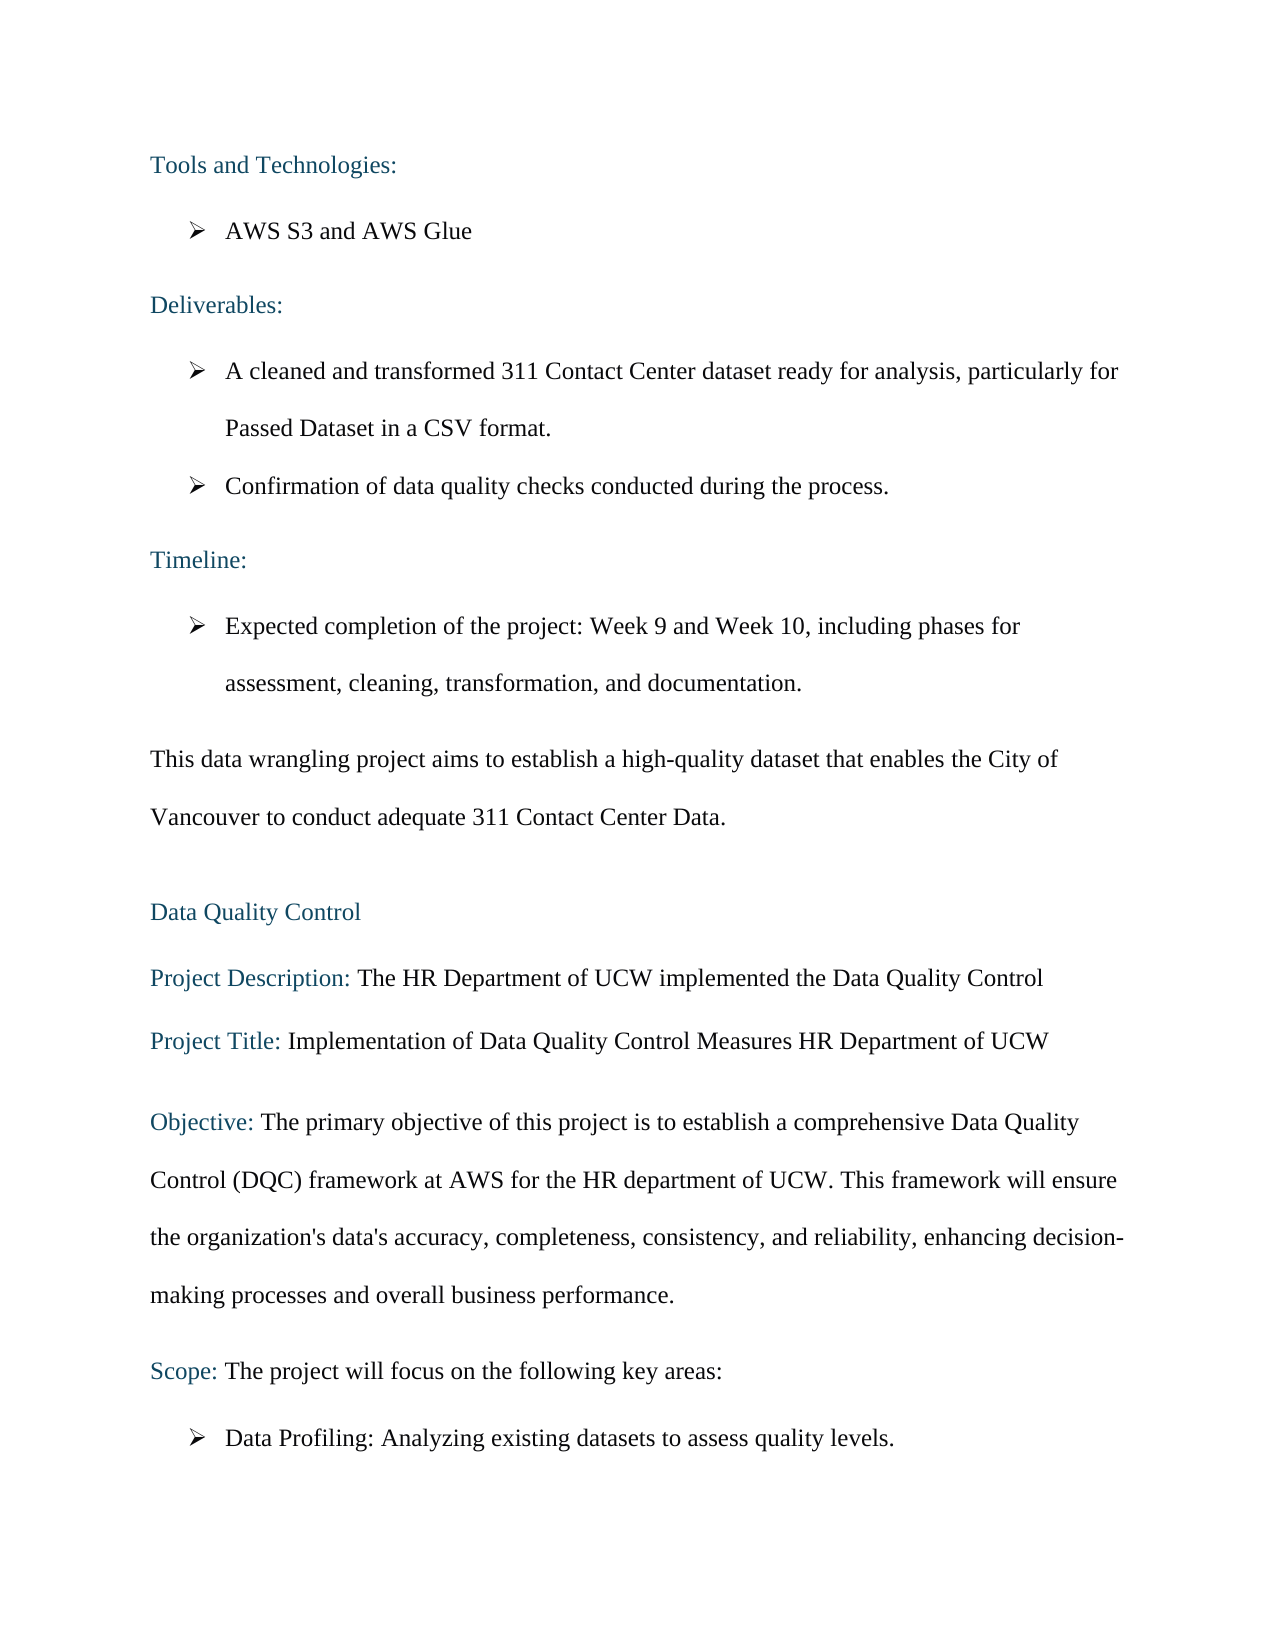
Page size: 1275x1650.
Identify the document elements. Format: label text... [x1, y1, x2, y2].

text Scope: The project will focus on the following key areas: [150, 1356, 1125, 1385]
list AWS S3 and AWS Glue [187, 216, 1125, 244]
subtitle Tools and Technologies: [150, 150, 1125, 179]
text Project Description: The HR Department of UCW implemented the Data Quality Control [150, 963, 1125, 992]
text Objective: The primary objective of this project is to establish a comprehensive Data Quality Control (DQC) framework at AWS for the HR department of UCW. This framework will ensure the organization's data's accuracy, completeness, consistency, and reliability, enhancing decision-making processes and overall business performance. [150, 1107, 1125, 1308]
list Data Profiling: Analyzing existing datasets to assess quality levels. [187, 1423, 1125, 1452]
text This data wrangling project aims to establish a high-quality dataset that enables the City of Vancouver to conduct adequate 311 Contact Center Data. [150, 744, 1125, 831]
subtitle Deliverables: [150, 290, 1125, 319]
subtitle Timeline: [150, 545, 1125, 574]
list Expected completion of the project: Week 9 and Week 10, including phases for assessment, cleaning, transformation, and documentation. [187, 611, 1125, 697]
text Project Title: Implementation of Data Quality Control Measures HR Department of UCW [150, 1026, 1125, 1054]
list Confirmation of data quality checks conducted during the process. [187, 471, 1125, 499]
list A cleaned and transformed 311 Contact Center dataset ready for analysis, particularly for Passed Dataset in a CSV format. [187, 356, 1125, 442]
subtitle Data Quality Control [150, 897, 1125, 926]
